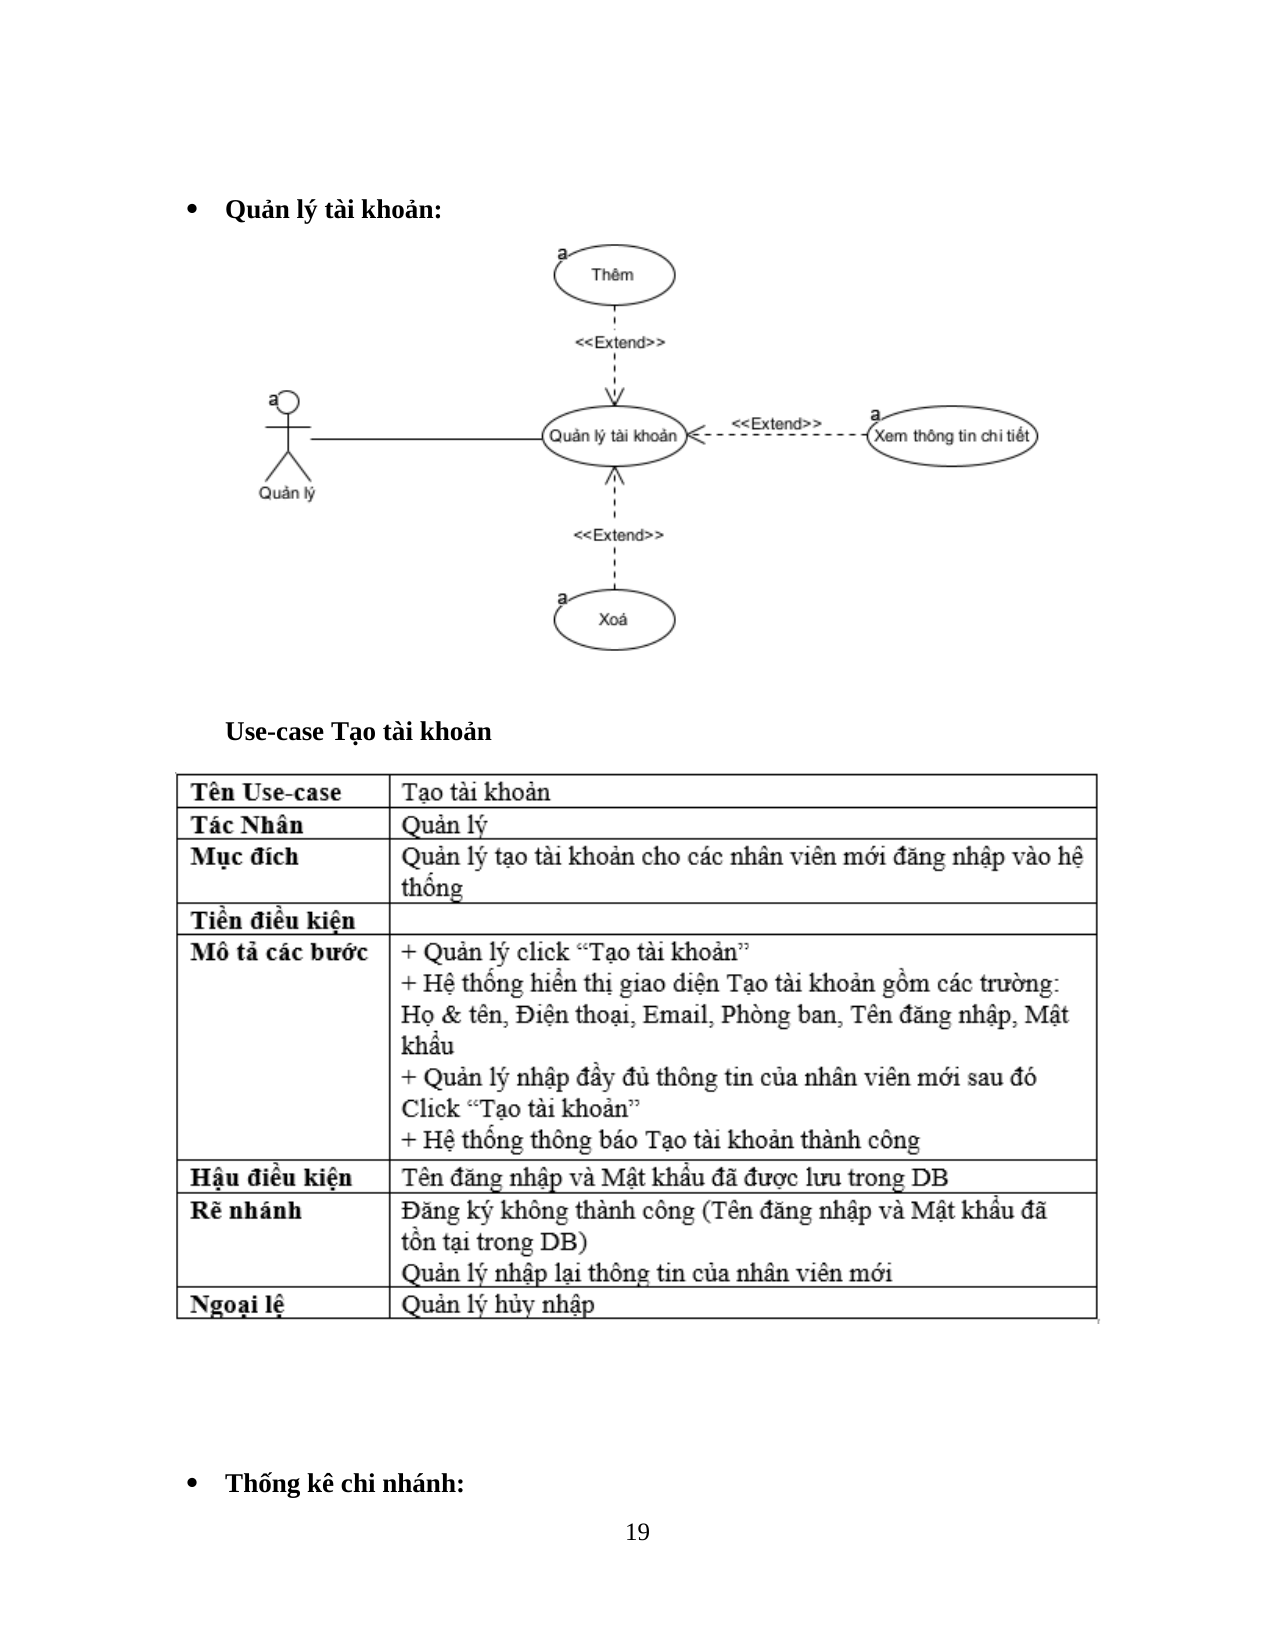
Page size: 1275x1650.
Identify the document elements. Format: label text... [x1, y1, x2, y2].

list Quản lý tài khoản: [187, 194, 1125, 225]
text Use-case Tạo tài khoản [150, 715, 1125, 747]
list Thống kê chi nhánh: [187, 1467, 1125, 1498]
picture [175, 772, 1100, 1324]
picture [221, 237, 1055, 660]
